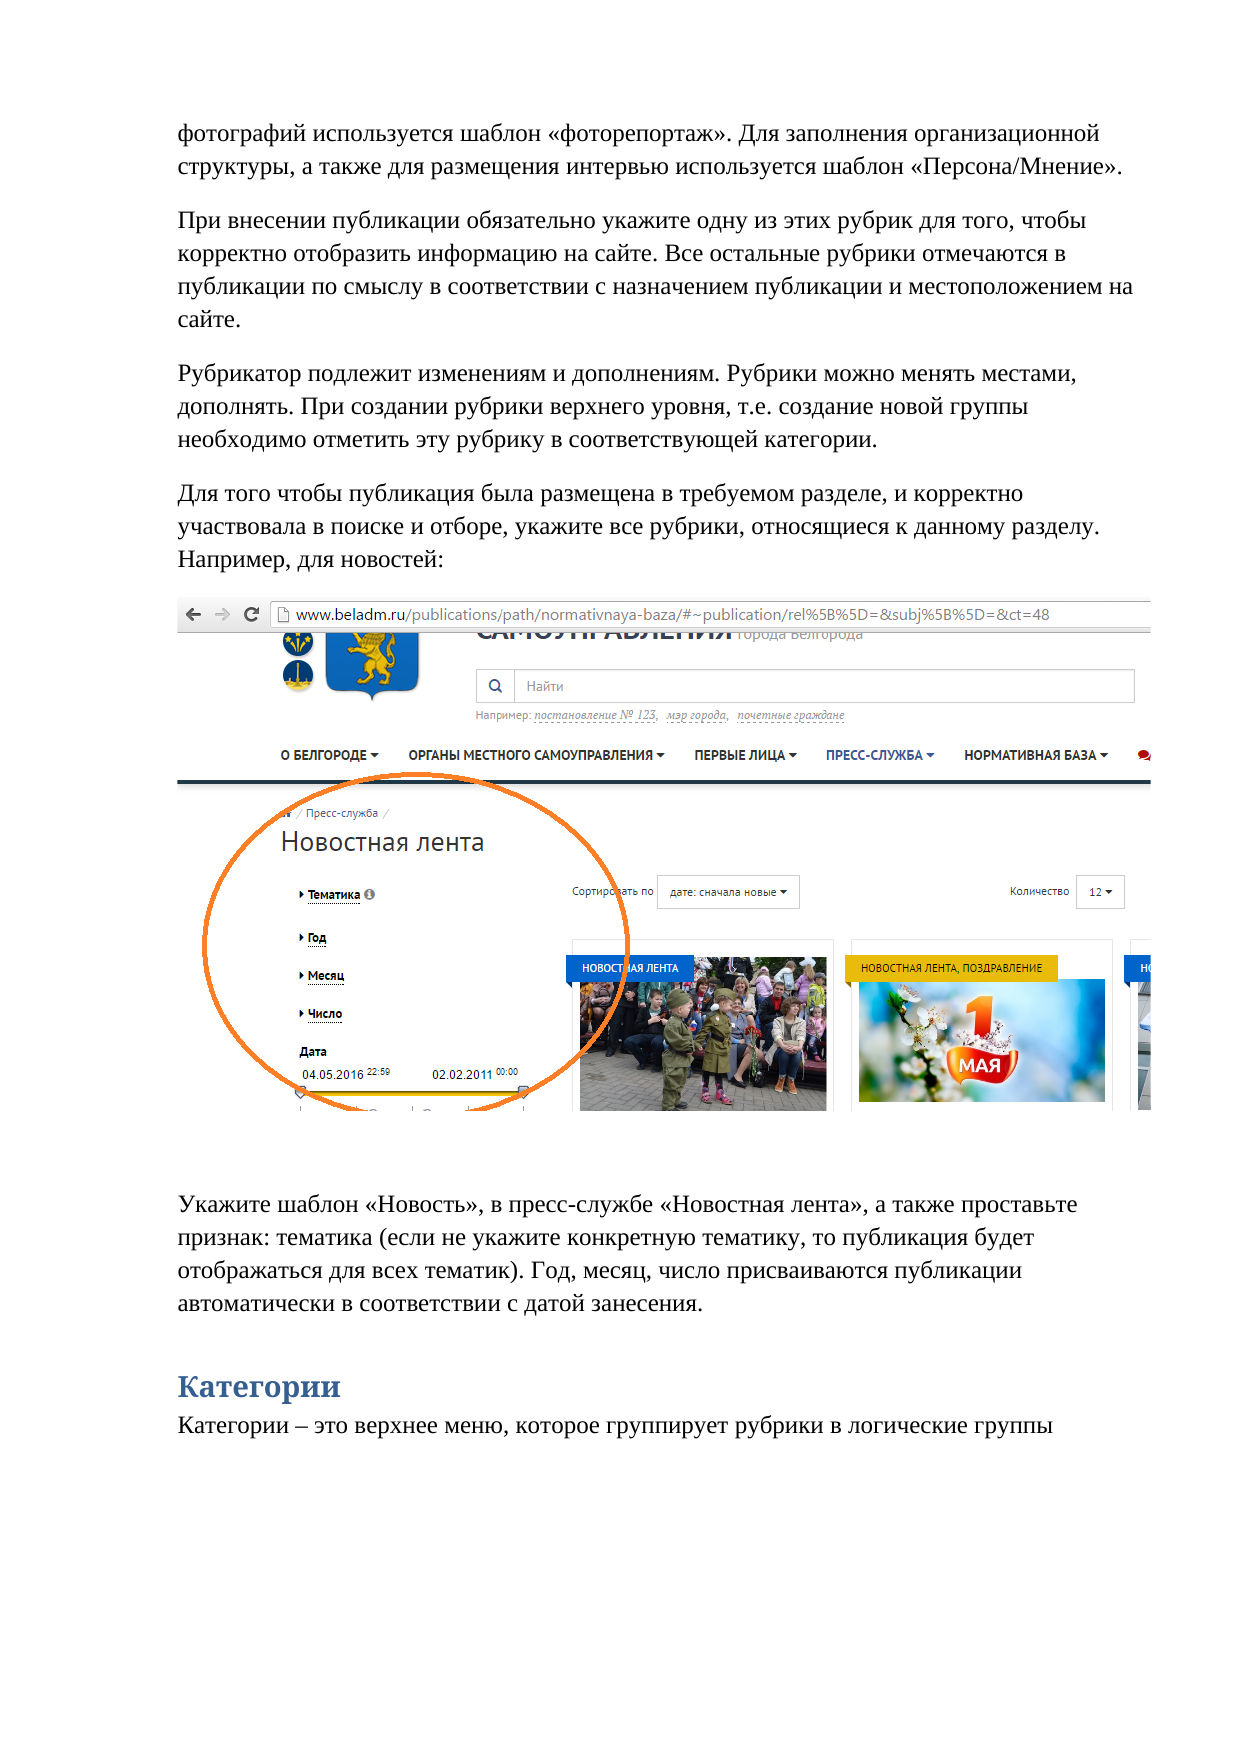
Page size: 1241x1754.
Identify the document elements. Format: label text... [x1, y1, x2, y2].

picture [177, 597, 1151, 1111]
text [177, 118, 1152, 180]
subtitle Категории [177, 1371, 1152, 1405]
text Категории – это верхнее меню, которое группирует рубрики в логические группы [177, 1410, 1152, 1438]
text Рубрикатор подлежит изменениям и дополнениям. Рубрики можно менять местами, дополнять. При создании рубрики верхнего уровня, т.е. создание новой группы необходимо отметить эту рубрику в соответствующей категории. [177, 358, 1152, 453]
text При внесении публикации обязательно укажите одну из этих рубрик для того, чтобы корректно отобразить информацию на сайте. Все остальные рубрики отмечаются в публикации по смыслу в соответствии с назначением публикации и местоположением на сайте. [177, 205, 1152, 333]
text Укажите шаблон «Новость», в пресс-службе «Новостная лента», а также проставьте признак: тематика (если не укажите конкретную тематику, то публикация будет отображаться для всех тематик). Год, месяц, число присваиваются публикации автоматически в соответствии с датой занесения. [177, 1189, 1152, 1317]
text Для того чтобы публикация была размещена в требуемом разделе, и корректно участвовала в поиске и отборе, укажите все рубрики, относящиеся к данному разделу. Например, для новостей: [177, 478, 1152, 573]
